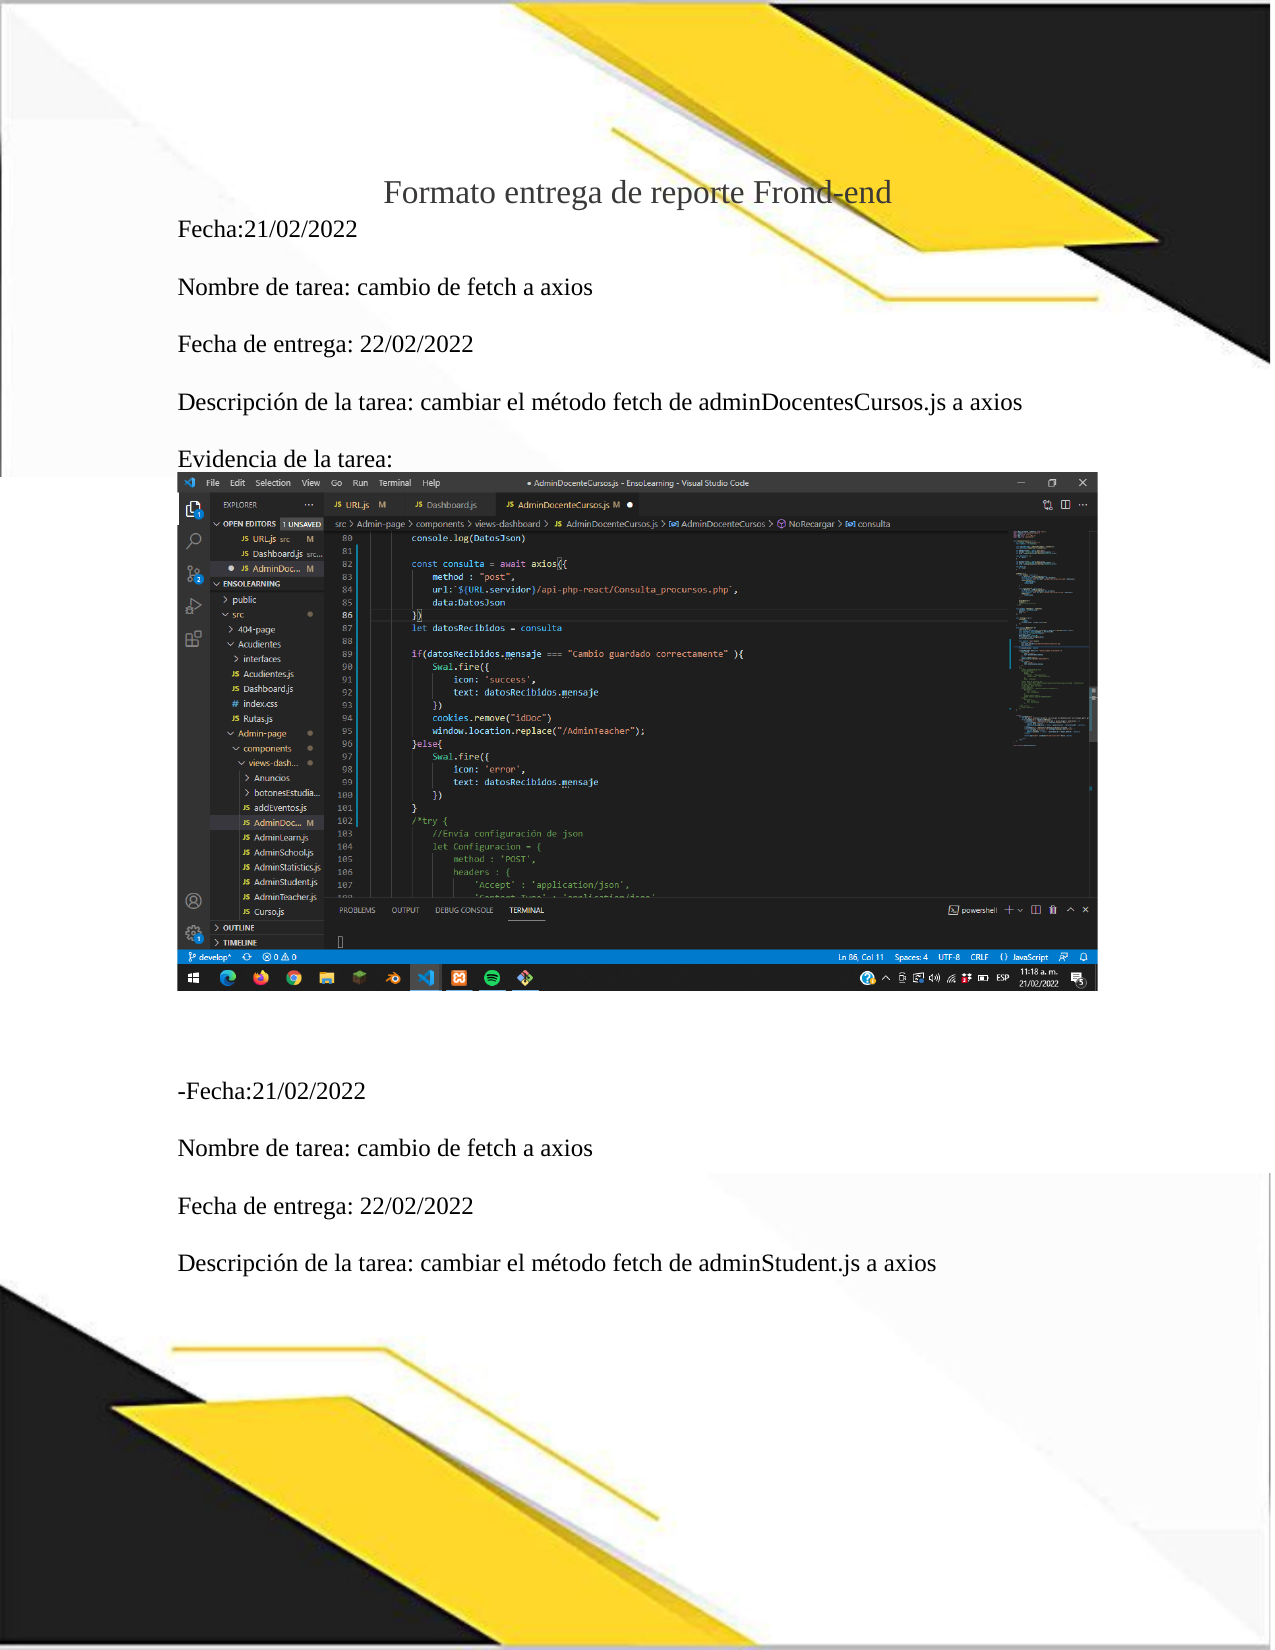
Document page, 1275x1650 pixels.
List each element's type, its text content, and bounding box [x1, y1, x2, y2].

text Fecha de entrega: 22/02/2022 [177, 1191, 1098, 1220]
text Nombre de tarea: cambio de fetch a axios [177, 1133, 1098, 1162]
picture [0, 0, 1271, 991]
text Descripción de la tarea: cambiar el método fetch de adminStudent.js a axios [177, 1248, 1098, 1277]
picture [0, 1173, 1271, 1650]
text -Fecha:21/02/2022 [177, 1076, 1098, 1105]
text Fecha de entrega: 22/02/2022 [177, 329, 1098, 358]
subtitle Formato entrega de reporte Frond-end [177, 173, 1098, 211]
text Descripción de la tarea: cambiar el método fetch de adminDocentesCursos.js a axios [177, 387, 1098, 415]
text Evidencia de la tarea: [177, 444, 1098, 472]
text Fecha:21/02/2022 [177, 214, 1098, 243]
text Nombre de tarea: cambio de fetch a axios [177, 272, 1098, 300]
